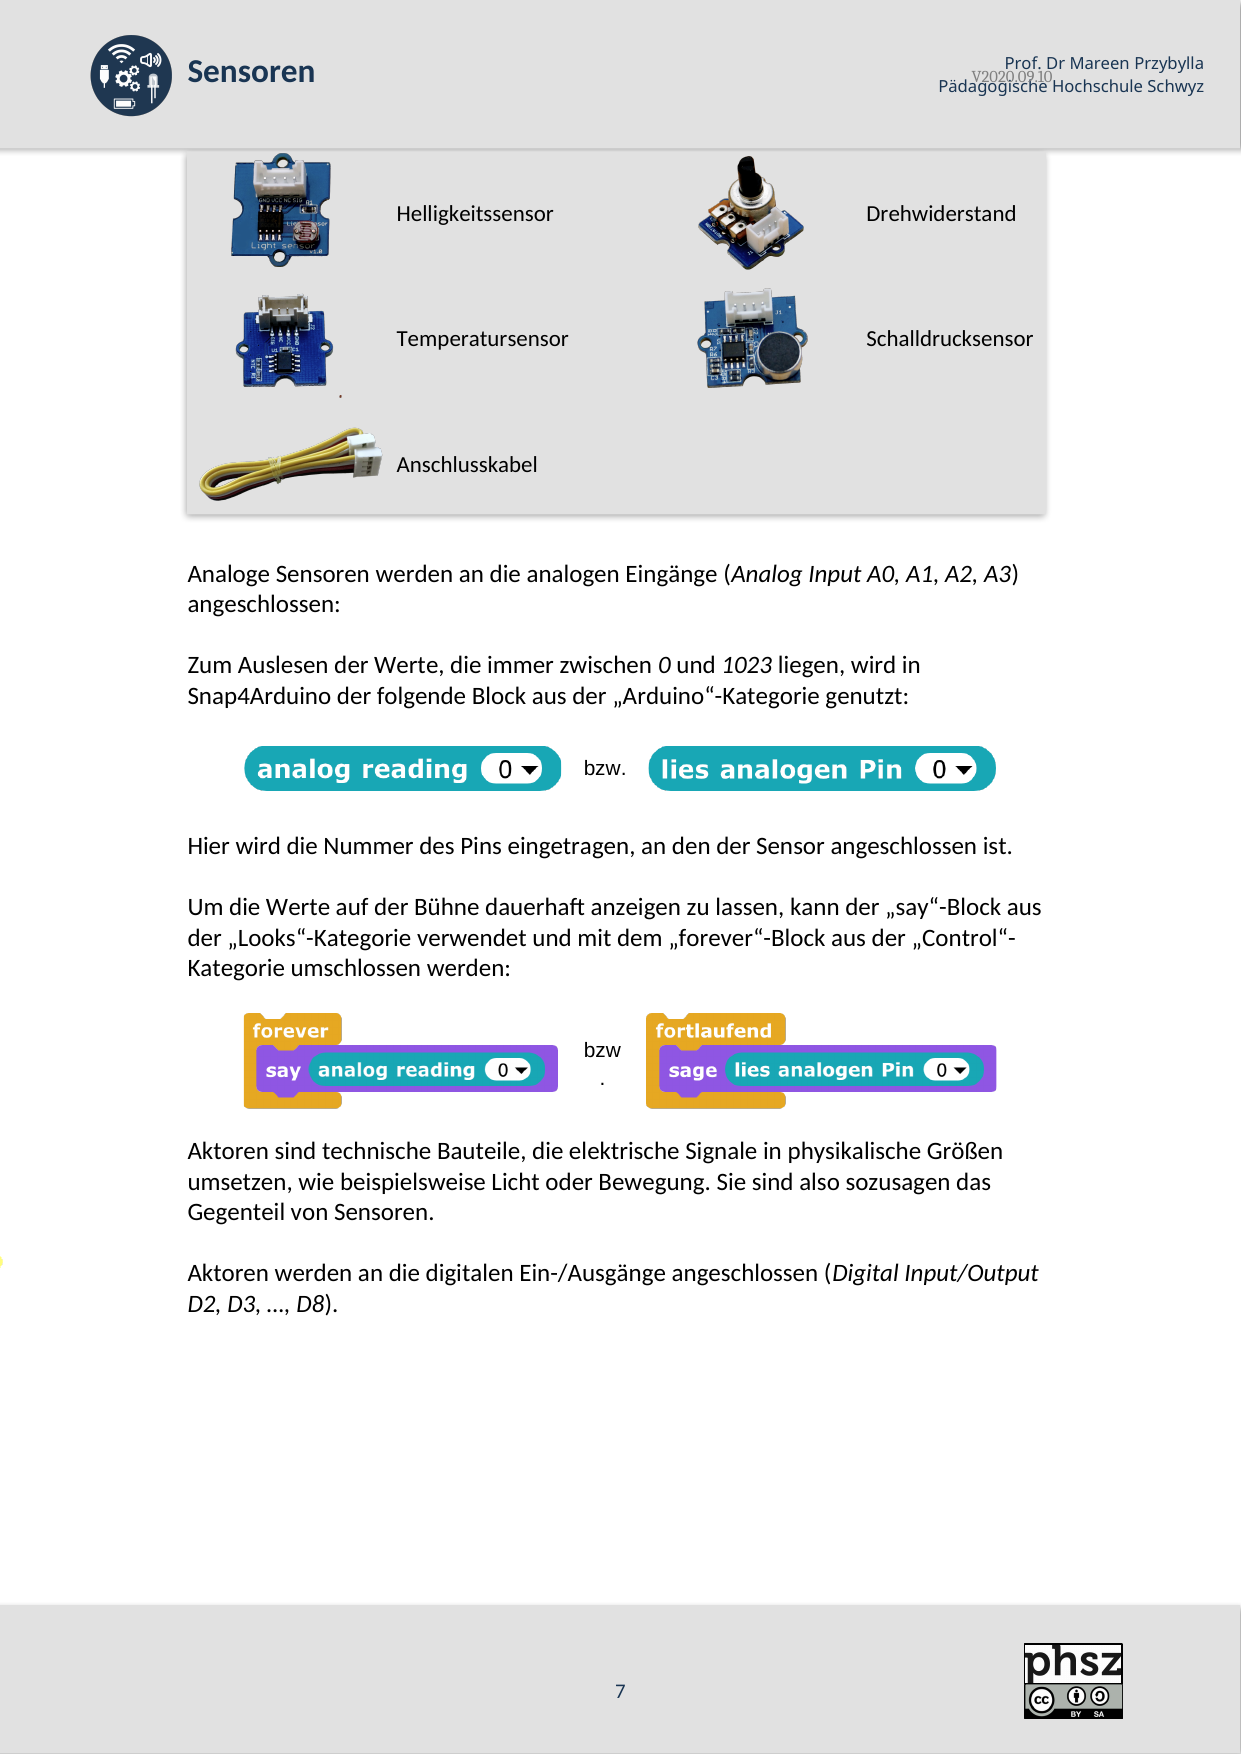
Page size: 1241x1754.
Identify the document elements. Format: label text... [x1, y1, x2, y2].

table_header [233, 741, 572, 800]
text Um die Werte auf der Bühne dauerhaft anzeigen zu lassen, kann der „say“-Block aus der „Looks“-Kategorie verwendet und mit dem „forever“-Block aus der „Control“-Kategorie umschlossen werden: [187, 891, 1053, 983]
table_cell [649, 276, 855, 401]
text Aktoren werden an die digitalen Ein-/Ausgänge angeschlossen (Digital Input/Output D2, D3, …, D8). [187, 1258, 1053, 1319]
picture [87, 31, 175, 120]
picture [646, 1013, 997, 1114]
picture [243, 1013, 558, 1114]
text Hier wird die Nummer des Pins eingetragen, an den der Sensor angeschlossen ist. [187, 830, 1053, 861]
picture [222, 279, 342, 398]
table_header bzw. [570, 1014, 635, 1118]
table_header [635, 1014, 1008, 1118]
picture [244, 746, 562, 791]
picture [697, 153, 807, 272]
table_cell Anschlusskabel [385, 401, 592, 527]
picture [229, 150, 335, 269]
text Zum Auslesen der Werte, die immer zwischen 0 und 1023 liegen, wird in Snap4Arduino der folgende Block aus der „Arduino“-Kategorie genutzt: [187, 649, 1053, 710]
table_header [638, 741, 1007, 800]
table_cell [649, 150, 855, 276]
table_header [233, 1014, 569, 1118]
picture [1024, 1645, 1123, 1719]
table_header bzw. [572, 741, 637, 800]
table_cell Drehwiderstand [855, 150, 1061, 276]
text Aktoren sind technische Bauteile, die elektrische Signale in physikalische Größen umsetzen, wie beispielsweise Licht oder Bewegung. Sie sind also sozusagen das Gegenteil von Sensoren. [187, 1136, 1053, 1227]
table_cell [179, 401, 385, 527]
text Analoge Sensoren werden an die analogen Eingänge (Analog Input A0, A1, A2, A3) angeschlossen: [187, 558, 1053, 619]
table_header Helligkeitssensor [385, 150, 592, 276]
picture [190, 423, 386, 506]
picture [689, 279, 815, 398]
table_cell Temperatursensor [385, 276, 592, 401]
table_cell [179, 276, 385, 401]
table_cell Schalldrucksensor [855, 276, 1061, 401]
picture [648, 746, 996, 791]
table_header [179, 150, 385, 276]
